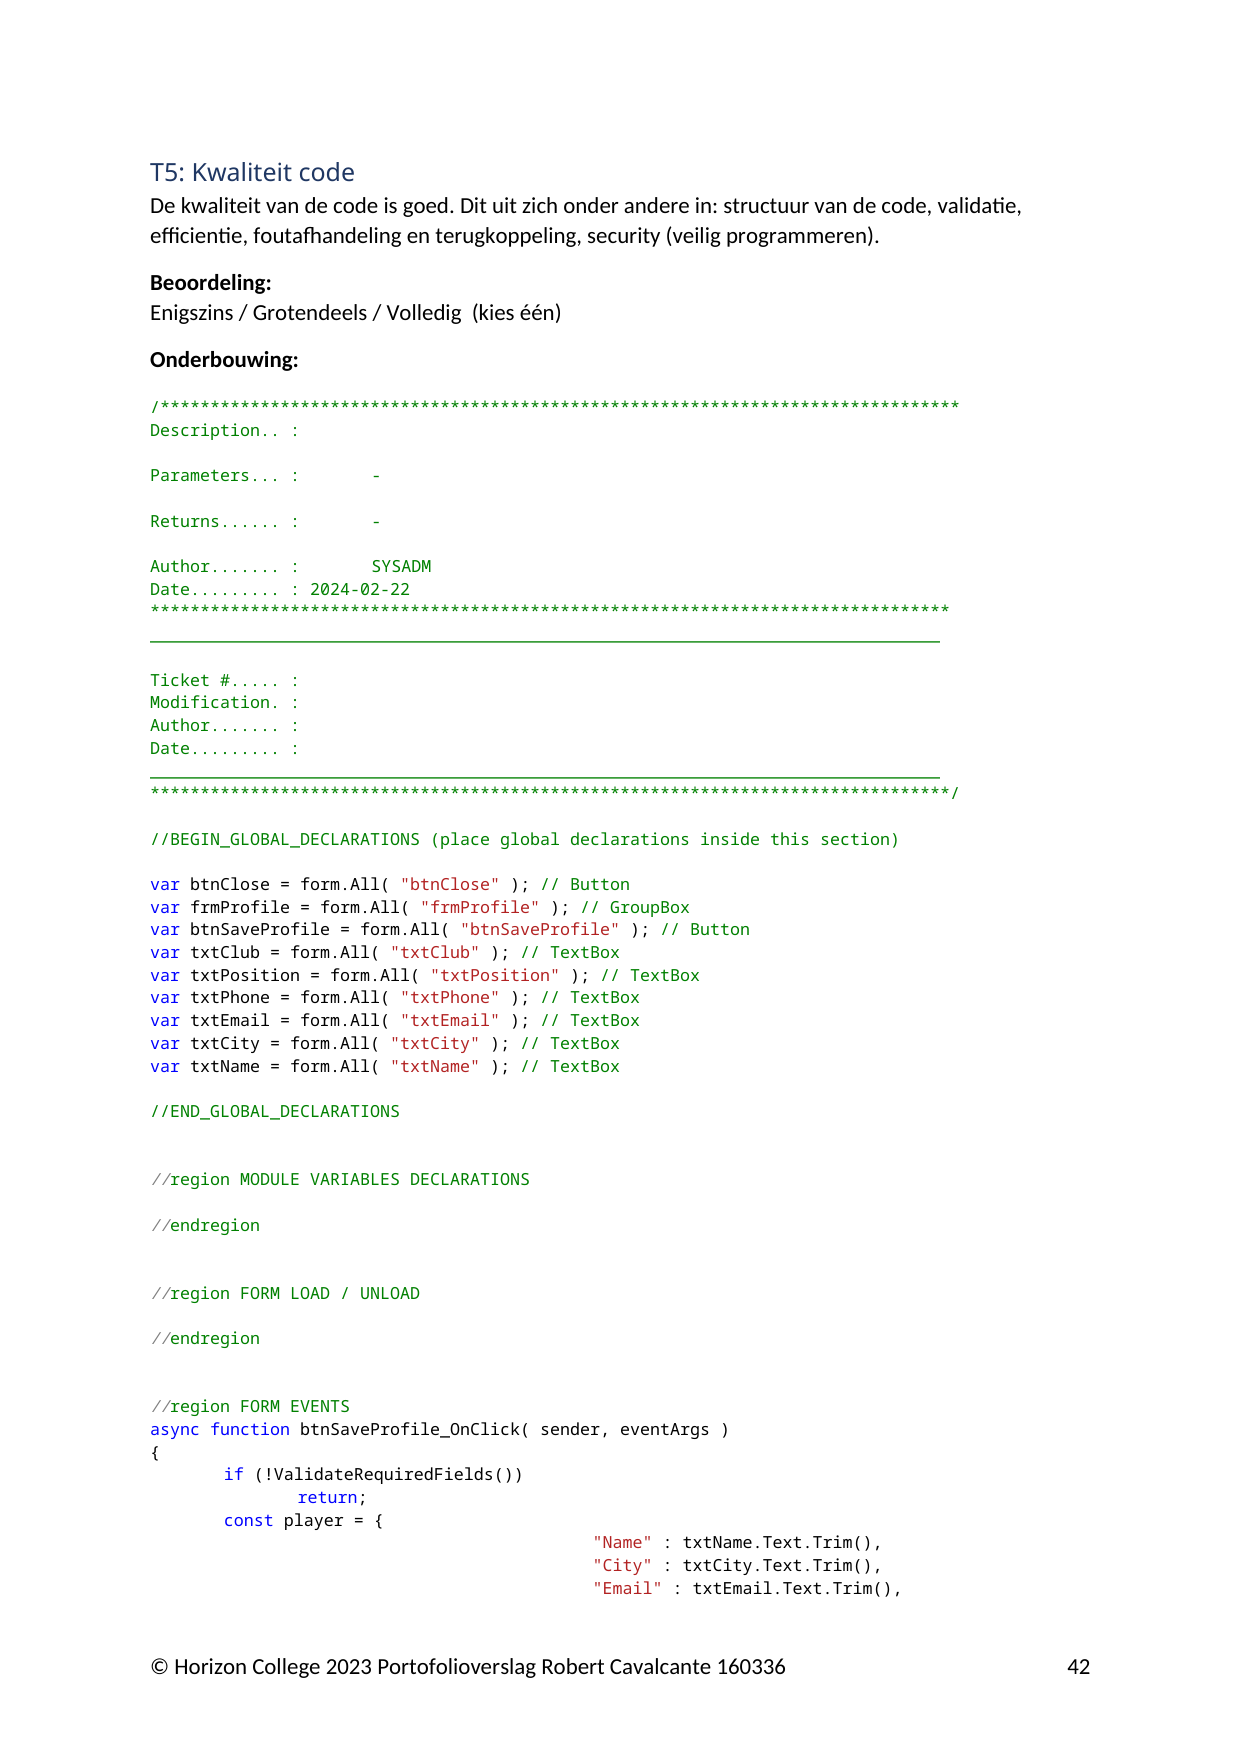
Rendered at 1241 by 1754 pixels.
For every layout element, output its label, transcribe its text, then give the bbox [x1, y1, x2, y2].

text //region MODULE VARIABLES DECLARATIONS [150, 1168, 1090, 1190]
text Date......... : [150, 736, 1090, 759]
text _______________________________________________________________________________ [150, 623, 1090, 645]
text var txtPosition = form.All( "txtPosition" ); // TextBox [150, 963, 1090, 986]
text //endregion [150, 1213, 1090, 1236]
text "Email" : txtEmail.Text.Trim(), [150, 1576, 1090, 1599]
text Returns...... : - [150, 509, 1090, 532]
text De kwaliteit van de code is goed. Dit uit zich onder andere in: structuur van de code, validatie, efficientie, foutafhandeling en terugkoppeling, security (veilig programmeren). [150, 191, 1090, 249]
text async function btnSaveProfile_OnClick( sender, eventArgs ) [150, 1417, 1090, 1440]
text //BEGIN_GLOBAL_DECLARATIONS (place global declarations inside this section) [150, 827, 1090, 850]
text Description.. : [150, 418, 1090, 441]
text ********************************************************************************/ [150, 782, 1090, 804]
text Modification. : [150, 691, 1090, 713]
text return; [150, 1486, 1090, 1508]
text Enigszins / Grotendeels / Volledig (kies één) [150, 298, 1090, 326]
text { [150, 1440, 1090, 1463]
text "Name" : txtName.Text.Trim(), [150, 1531, 1090, 1554]
text var btnClose = form.All( "btnClose" ); // Button [150, 872, 1090, 895]
text var txtClub = form.All( "txtClub" ); // TextBox [150, 941, 1090, 963]
text var txtEmail = form.All( "txtEmail" ); // TextBox [150, 1009, 1090, 1031]
text Author....... : [150, 713, 1090, 736]
text var frmProfile = form.All( "frmProfile" ); // GroupBox [150, 895, 1090, 918]
text _______________________________________________________________________________ [150, 759, 1090, 782]
text var txtCity = form.All( "txtCity" ); // TextBox [150, 1031, 1090, 1054]
text var txtName = form.All( "txtName" ); // TextBox [150, 1054, 1090, 1077]
text Parameters... : - [150, 464, 1090, 486]
text var btnSaveProfile = form.All( "btnSaveProfile" ); // Button [150, 918, 1090, 941]
text if (!ValidateRequiredFields()) [150, 1463, 1090, 1486]
text var txtPhone = form.All( "txtPhone" ); // TextBox [150, 986, 1090, 1009]
text //region FORM EVENTS [150, 1395, 1090, 1417]
text T5: Kwaliteit code [150, 154, 1090, 188]
text ******************************************************************************** [150, 600, 1090, 623]
text //endregion [150, 1327, 1090, 1349]
text "City" : txtCity.Text.Trim(), [150, 1554, 1090, 1576]
text Onderbouwing: [150, 345, 1090, 373]
text //END_GLOBAL_DECLARATIONS [150, 1099, 1090, 1122]
text Author....... : SYSADM [150, 554, 1090, 577]
text //region FORM LOAD / UNLOAD [150, 1281, 1090, 1304]
text Ticket #..... : [150, 668, 1090, 691]
text const player = { [150, 1508, 1090, 1531]
text Beoordeling: [150, 268, 1090, 296]
text /******************************************************************************** [150, 375, 1090, 418]
text Date......... : 2024-02-22 [150, 577, 1090, 600]
